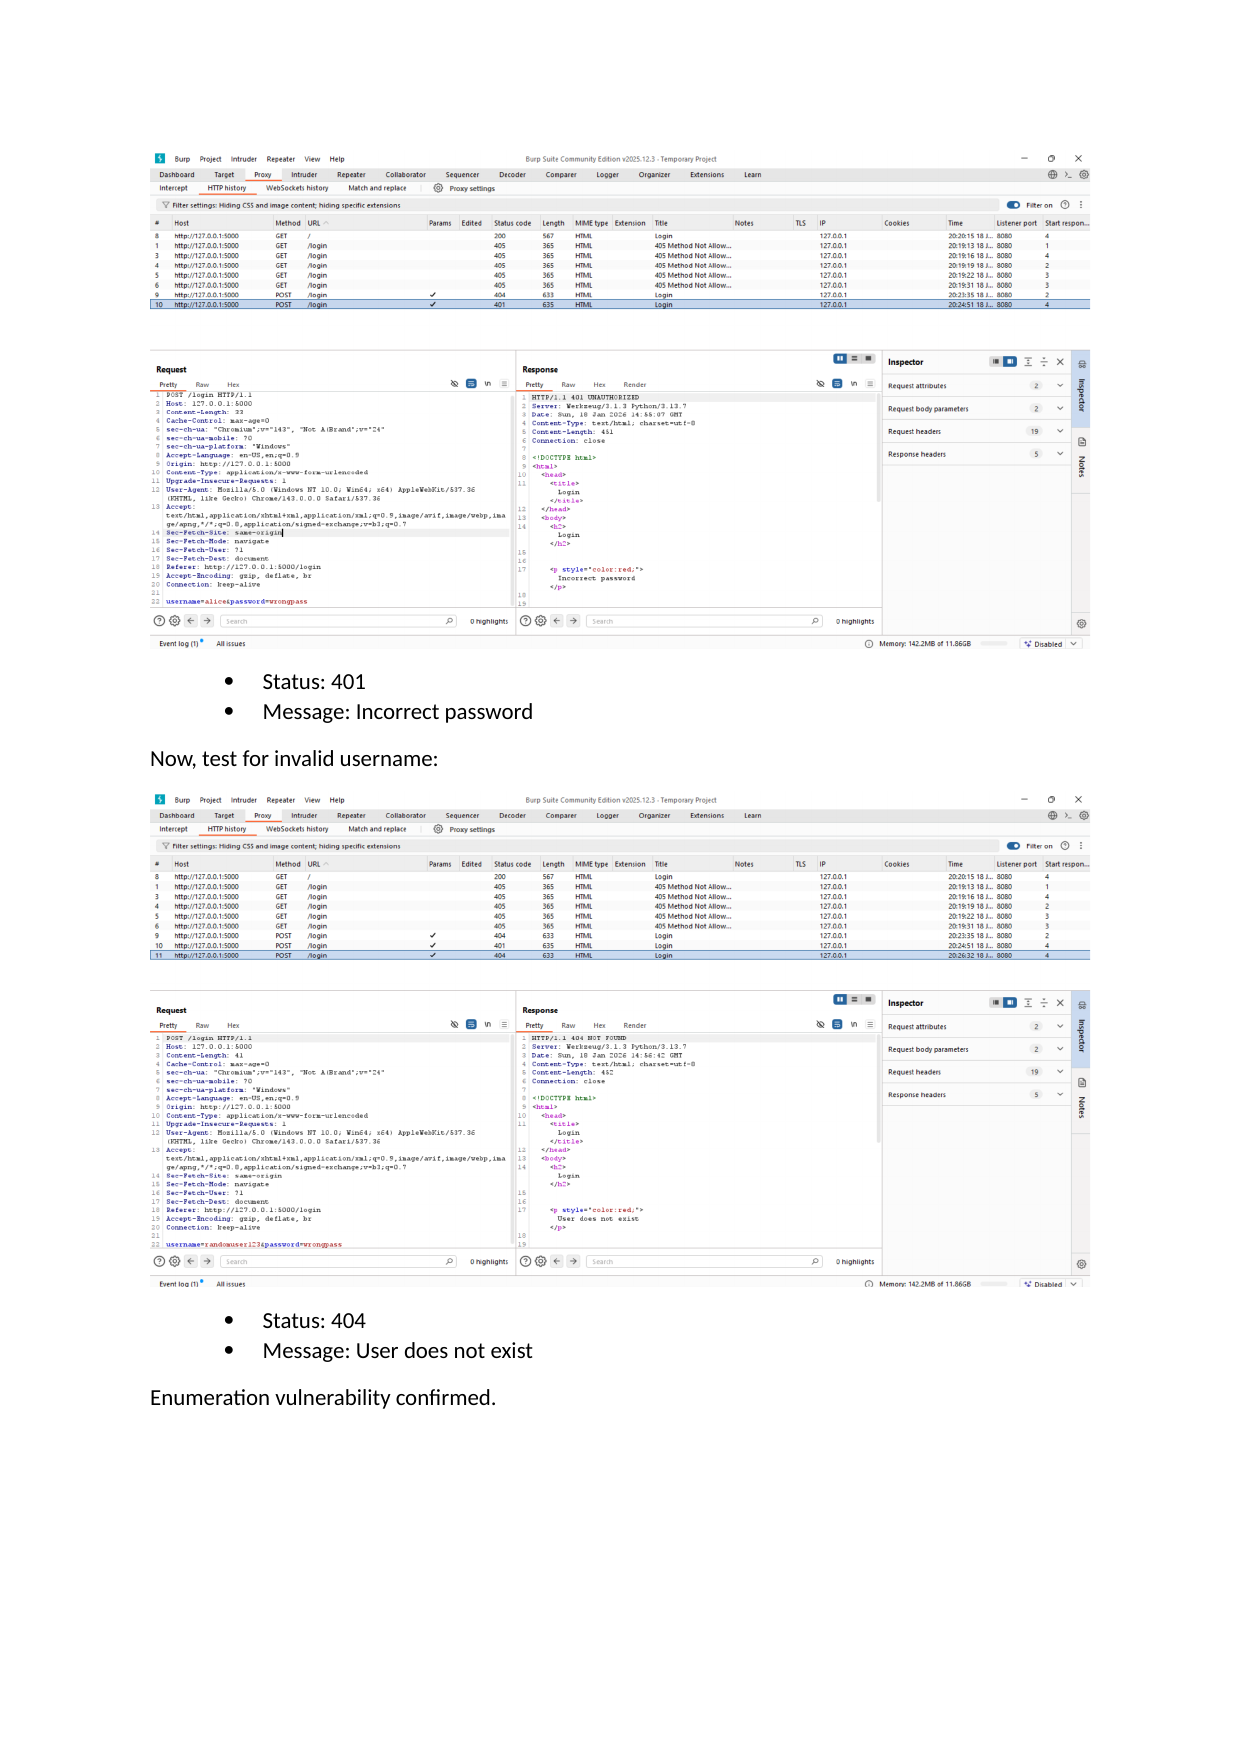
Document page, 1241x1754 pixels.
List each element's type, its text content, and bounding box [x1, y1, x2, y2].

list Status: 404 [225, 1306, 1090, 1334]
picture [150, 791, 1091, 1287]
list Message: User does not exist [225, 1336, 1090, 1364]
picture [150, 150, 1091, 649]
list Message: Incorrect password [225, 697, 1090, 725]
text Now, test for invalid username: [150, 744, 1090, 772]
list Status: 401 [225, 667, 1090, 695]
text Enumeration vulnerability confirmed. [150, 1383, 1090, 1411]
